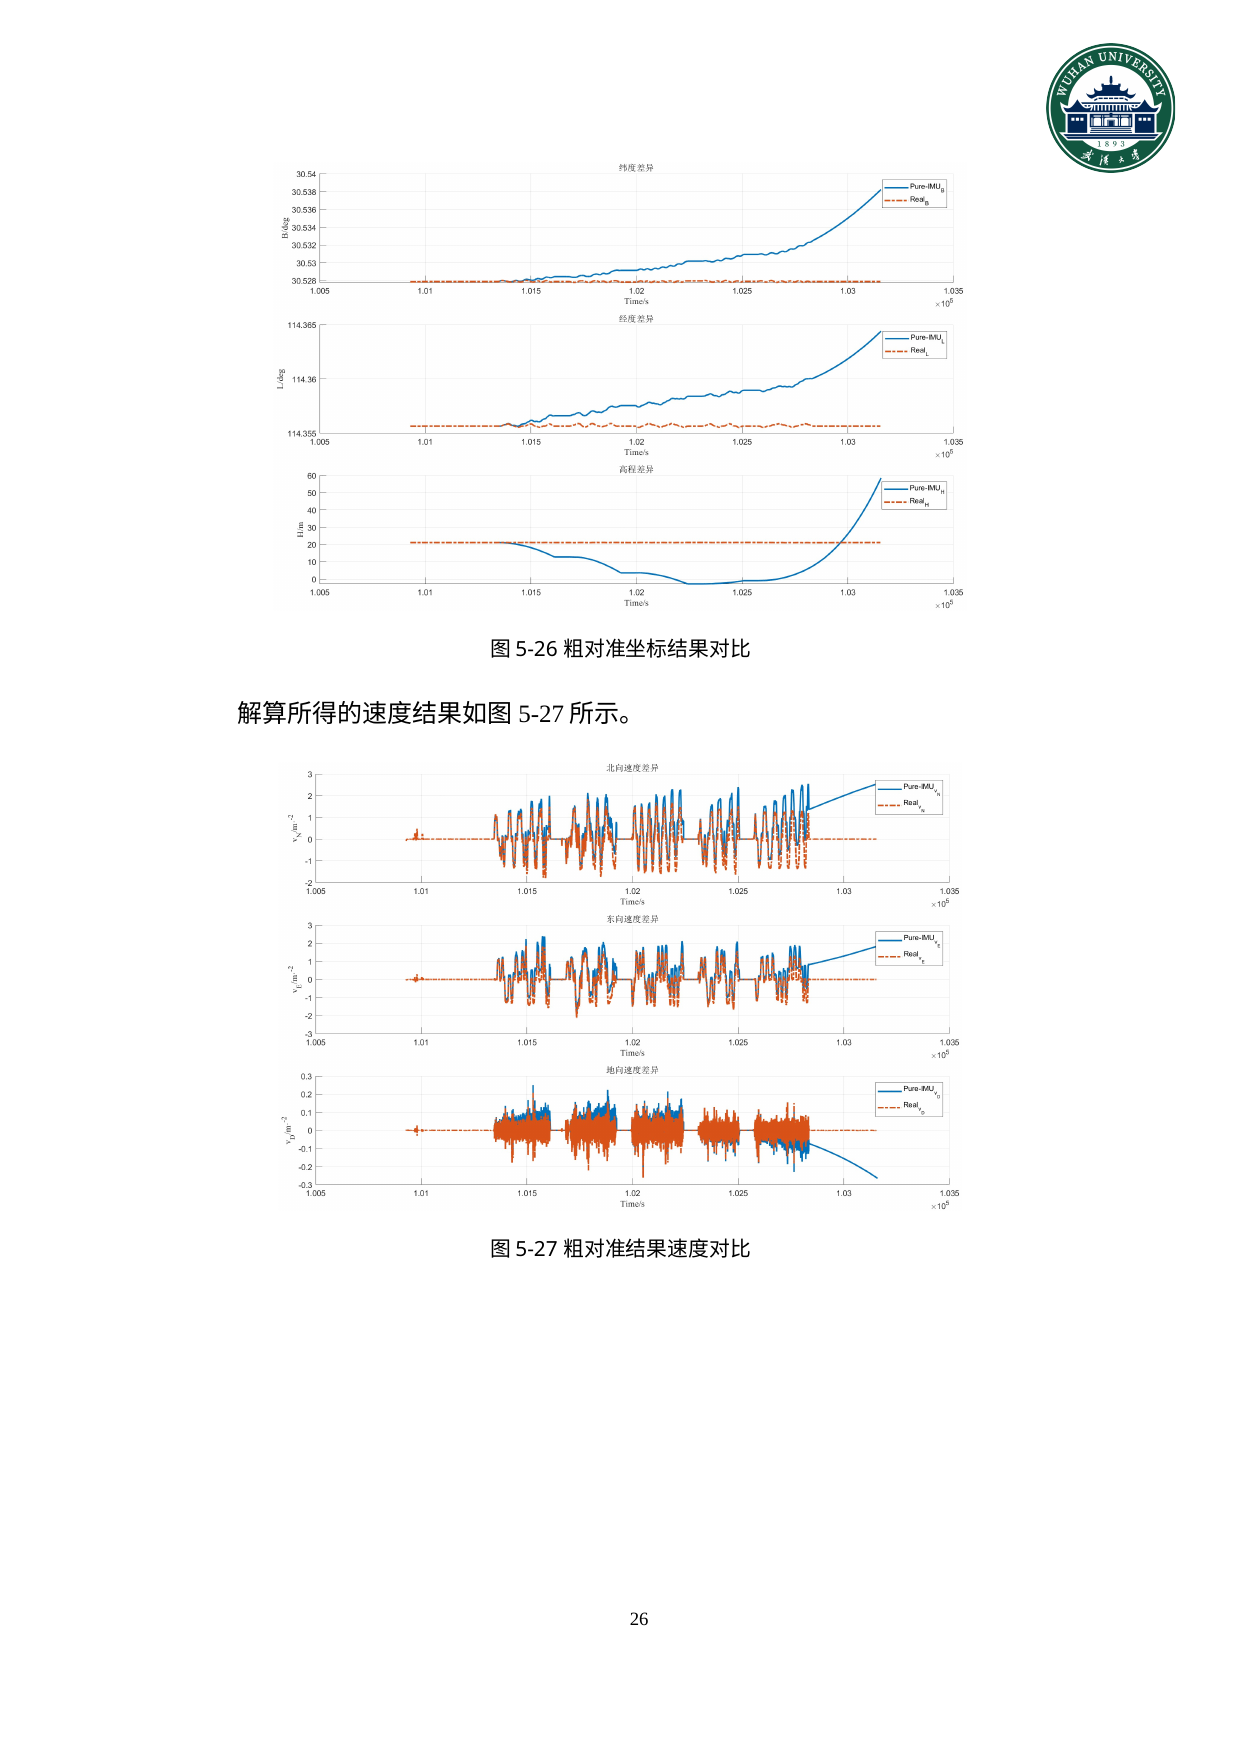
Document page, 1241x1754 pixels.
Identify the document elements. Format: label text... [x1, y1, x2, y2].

picture [273, 162, 967, 611]
picture [277, 762, 963, 1211]
picture [1046, 43, 1176, 173]
